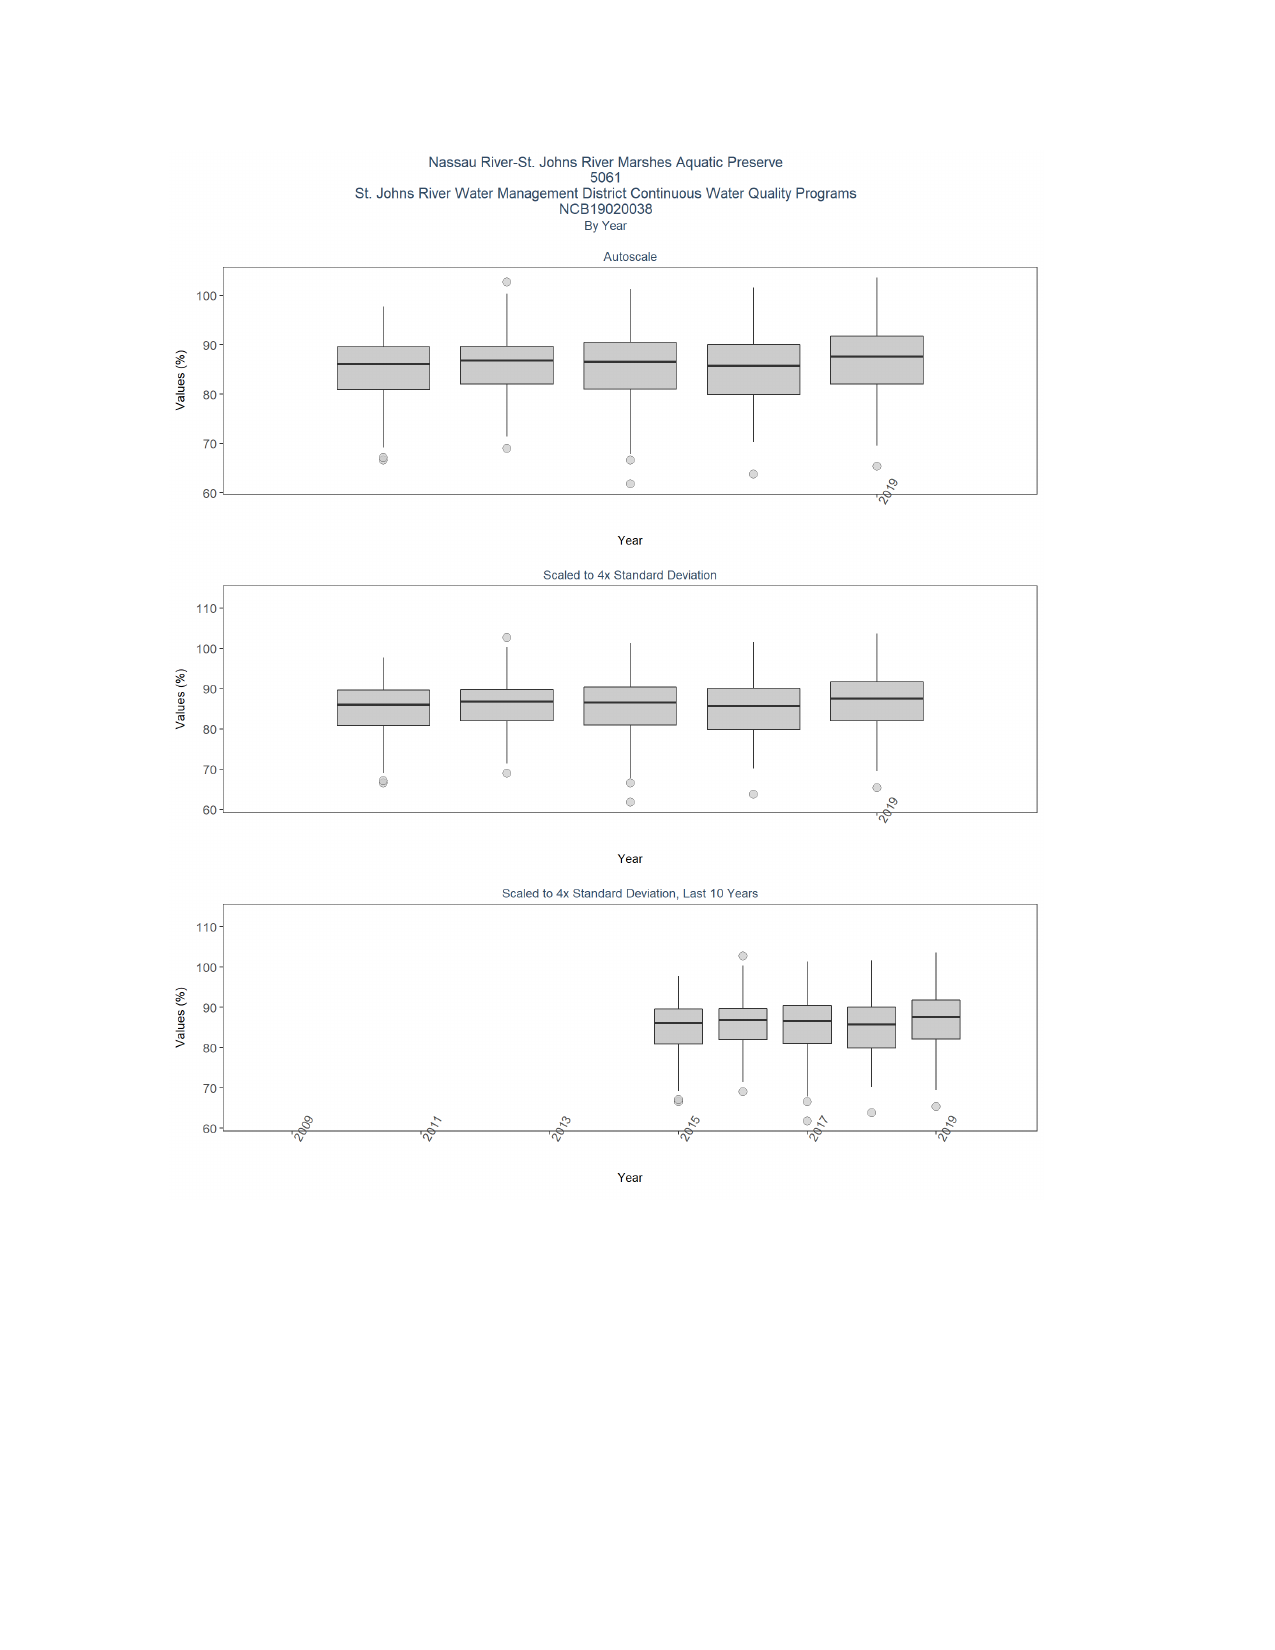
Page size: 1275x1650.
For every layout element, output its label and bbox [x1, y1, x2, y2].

picture [168, 150, 1044, 1200]
